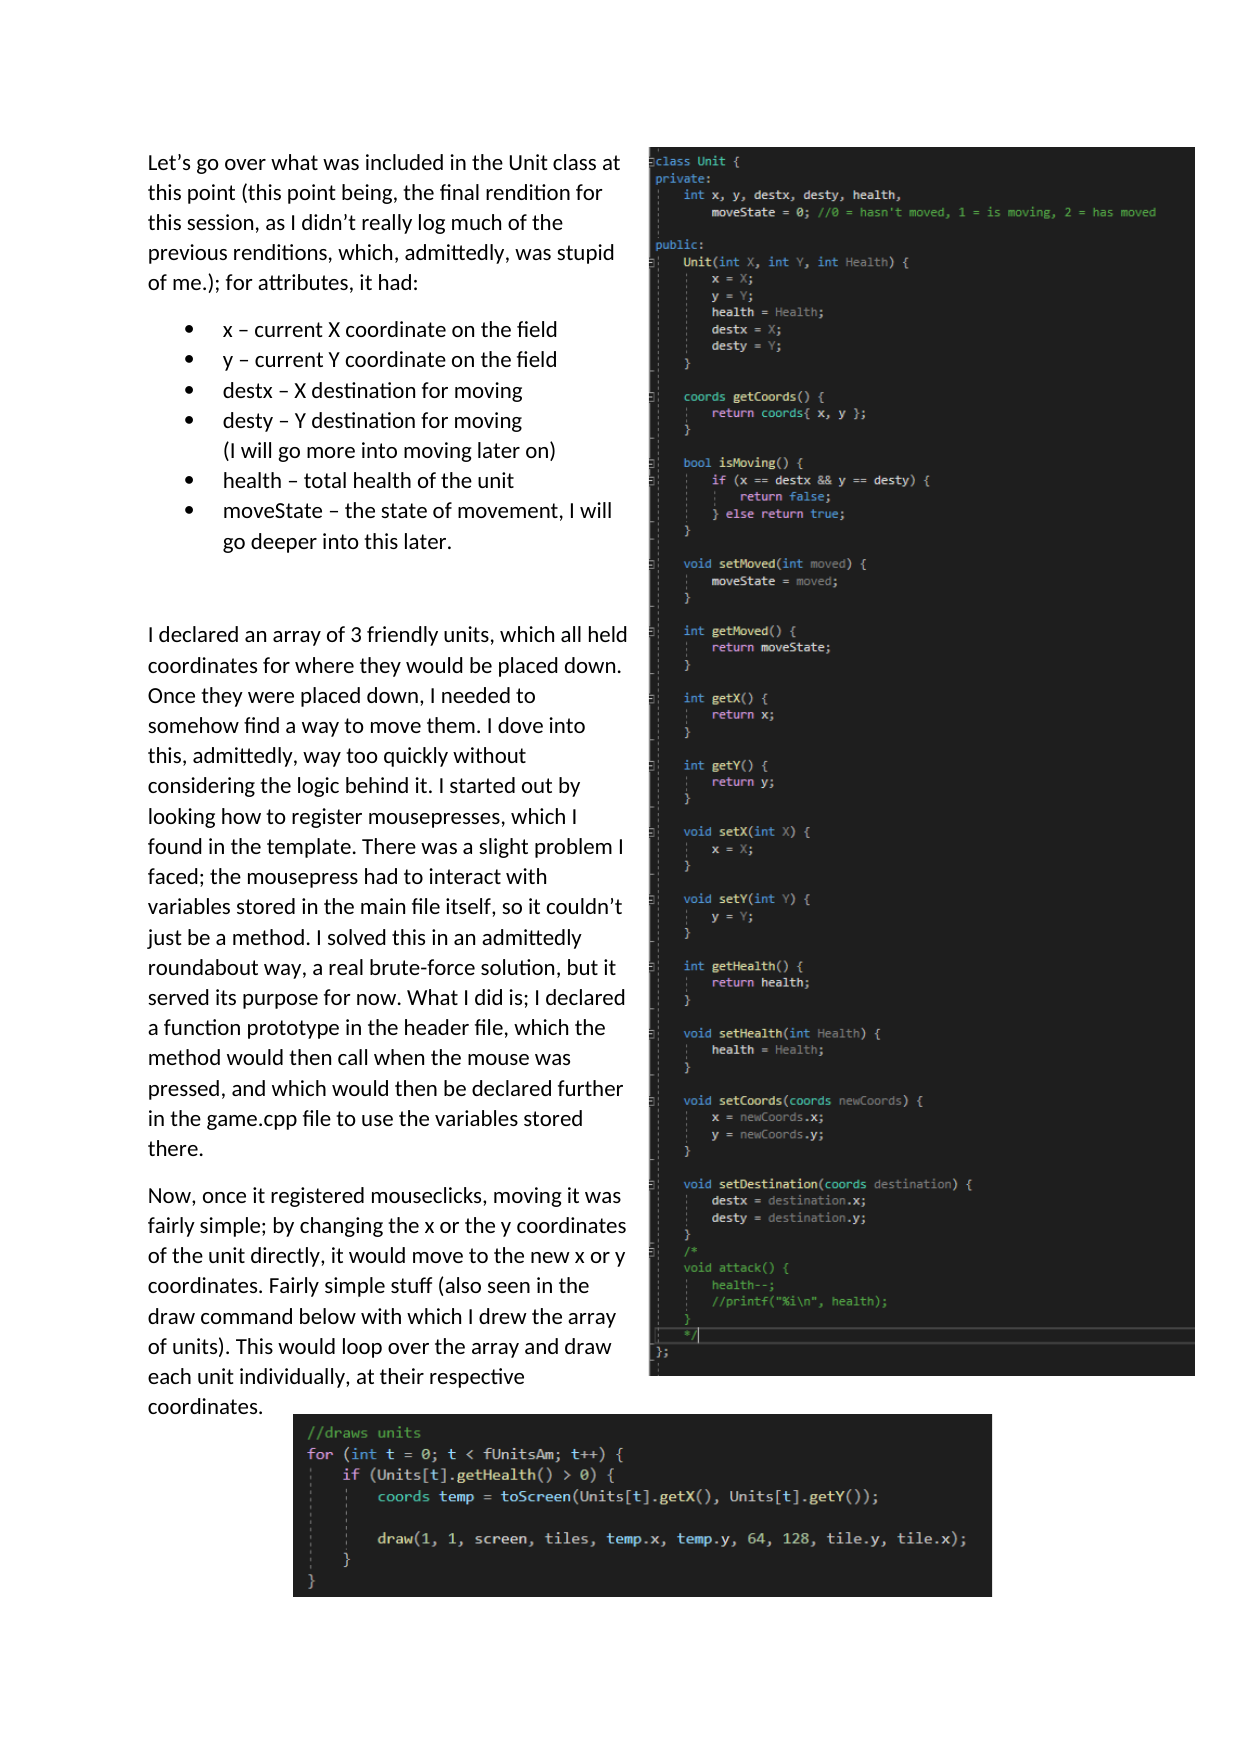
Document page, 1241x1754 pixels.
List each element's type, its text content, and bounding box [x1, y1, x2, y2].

list health – total health of the unit [185, 466, 647, 494]
list desty – Y destination for moving (I will go more into moving later on) [185, 406, 647, 464]
text Now, once it registered mouseclicks, moving it was fairly simple; by changing the x or the y coordinates of the unit directly, it would move to the new x or y coordinates. Fairly simple stuff (also seen in the draw command below with which I drew the array of units). This would loop over the array and draw each unit individually, at their respective coordinates. [148, 1181, 1093, 1420]
list x – current X coordinate on the field [185, 315, 647, 343]
text Let’s go over what was included in the Unit class at this point (this point being, the final rendition for this session, as I didn’t really log much of the previous renditions, which, admittedly, was stupid of me.); for attributes, it had: [148, 148, 647, 296]
list y – current Y coordinate on the field [185, 346, 647, 373]
list destx – X destination for moving [185, 376, 647, 404]
list moveState – the state of movement, I will go deeper into this later. [185, 497, 647, 555]
picture [647, 147, 1195, 1372]
picture [292, 1414, 992, 1596]
text I declared an array of 3 friendly units, which all held coordinates for where they would be placed down. Once they were placed down, I needed to somehow find a way to move them. I dove into this, admittedly, way too quickly without considering the logic behind it. I started out by looking how to register mousepresses, which I found in the template. There was a slight problem I faced; the mousepress had to interact with variables stored in the main file itself, so it couldn’t just be a method. I solved this in an admittedly roundabout way, a real brute-force solution, but it served its purpose for now. What I did is; I declared a function prototype in the header file, which the method would then call when the mouse was pressed, and which would then be declared further in the game.cpp file to use the variables stored there. [148, 621, 647, 1162]
